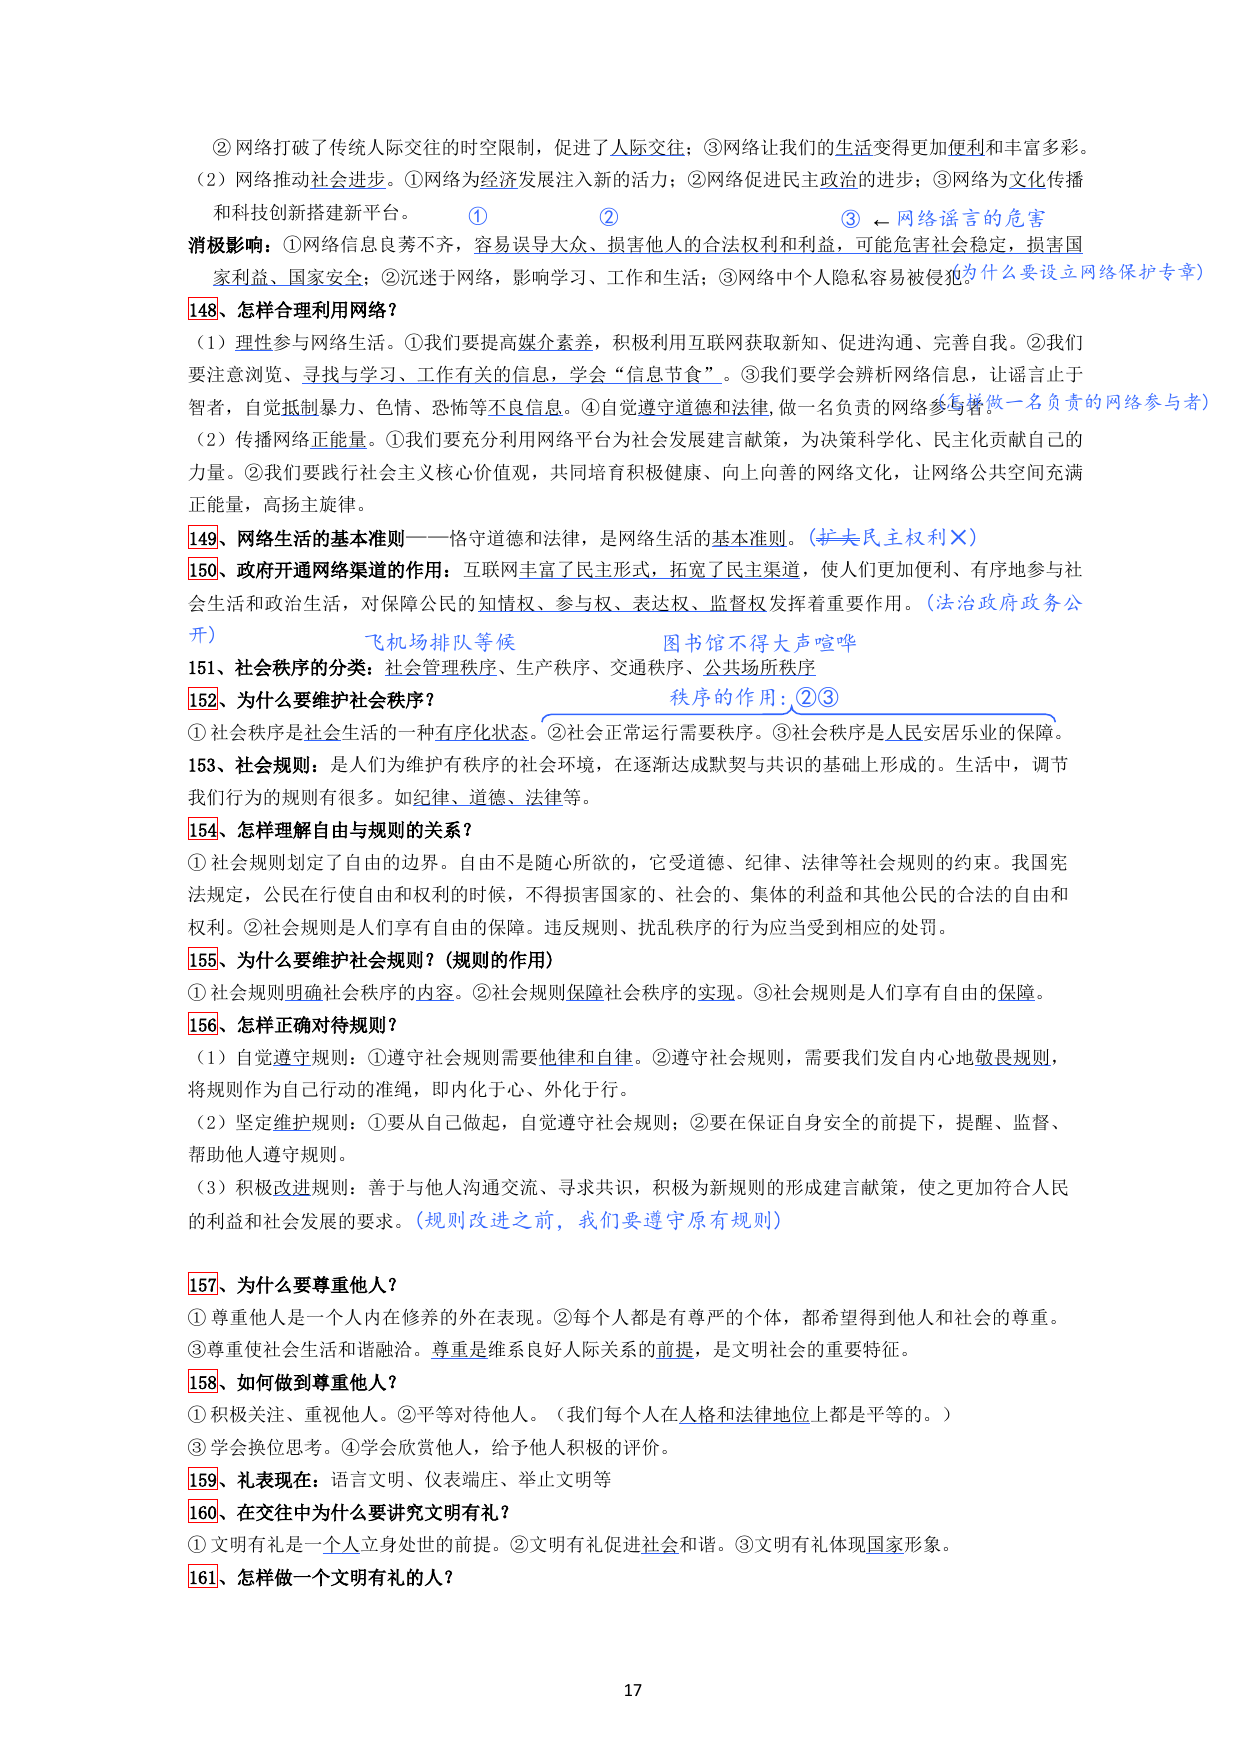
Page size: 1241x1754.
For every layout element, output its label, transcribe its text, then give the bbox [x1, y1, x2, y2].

text （1）理性参与网络生活。①我们要提高媒介素养，积极利用互联网获取新知、促进沟通、完善自我。②我们要注意浏览、寻找与学习、工作有关的信息，学会“信息节食”。③我们要学会辨析网络信息，让谣言止于智者，自觉抵制暴力、色情、恐怖等不良信息。④自觉遵守道德和法律,做一名负责的网络参与者。 [187, 325, 1084, 422]
text 152、为什么要维护社会秩序？ [187, 682, 1069, 715]
text ①尊重他人是一个人内在修养的外在表现。②每个人都是有尊严的个体，都希望得到他人和社会的尊重。③尊重使社会生活和谐融洽。尊重是维系良好人际关系的前提，是文明社会的重要特征。 [187, 1300, 1069, 1365]
text 160、在交往中为什么要讲究文明有礼？ [187, 1495, 1069, 1527]
text 158、如何做到尊重他人？ [187, 1365, 1069, 1397]
text 151、社会秩序的分类：社会管理秩序、生产秩序、交通秩序、公共场所秩序 [187, 650, 1069, 682]
text 150、政府开通网络渠道的作用：互联网丰富了民主形式，拓宽了民主渠道，使人们更加便利、有序地参与社会生活和政治生活，对保障公民的知情权、参与权、表达权、监督权发挥着重要作用。(法治政府政务公开) [187, 552, 1084, 650]
text ①文明有礼是一个人立身处世的前提。②文明有礼促进社会和谐。③文明有礼体现国家形象。 [187, 1527, 1069, 1560]
text 159、礼表现在：语言文明、仪表端庄、举止文明等 [187, 1462, 1069, 1495]
text （3）积极改进规则：善于与他人沟通交流、寻求共识，积极为新规则的形成建言献策，使之更加符合人民的利益和社会发展的要求。(规则改进之前，我们要遵守原有规则) [187, 1170, 1069, 1235]
text 154、怎样理解自由与规则的关系？ [187, 812, 1069, 845]
text ③学会换位思考。④学会欣赏他人，给予他人积极的评价。 [187, 1430, 1069, 1462]
text 156、怎样正确对待规则？ [187, 1007, 1069, 1040]
text ②网络打破了传统人际交往的时空限制，促进了人际交往；③网络让我们的生活变得更加便利和丰富多彩。 [212, 130, 1084, 162]
text ①社会规则明确社会秩序的内容。②社会规则保障社会秩序的实现。③社会规则是人们享有自由的保障。 [187, 975, 1069, 1007]
text （2）坚定维护规则：①要从自己做起，自觉遵守社会规则；②要在保证自身安全的前提下，提醒、监督、帮助他人遵守规则。 [187, 1105, 1069, 1170]
text （2）网络推动社会进步。①网络为经济发展注入新的活力；②网络促进民主政治的进步；③网络为文化传播和科技创新搭建新平台。 [187, 162, 1084, 227]
text 149、网络生活的基本准则——恪守道德和法律，是网络生活的基本准则。(扩大民主权利✕) [187, 520, 1084, 552]
text 消极影响：①网络信息良莠不齐，容易误导大众、损害他人的合法权利和利益，可能危害社会稳定，损害国家利益、国家安全；②沉迷于网络，影响学习、工作和生活；③网络中个人隐私容易被侵犯。 [187, 227, 1084, 292]
text 153、社会规则：是人们为维护有秩序的社会环境，在逐渐达成默契与共识的基础上形成的。生活中，调节我们行为的规则有很多。如纪律、道德、法律等。 [187, 747, 1069, 812]
text ①社会规则划定了自由的边界。自由不是随心所欲的，它受道德、纪律、法律等社会规则的约束。我国宪法规定，公民在行使自由和权利的时候，不得损害国家的、社会的、集体的利益和其他公民的合法的自由和权利。②社会规则是人们享有自由的保障。违反规则、扰乱秩序的行为应当受到相应的处罚。 [187, 845, 1069, 942]
text ①积极关注、重视他人。②平等对待他人。（我们每个人在人格和法律地位上都是平等的。） [187, 1397, 1069, 1430]
text ①社会秩序是社会生活的一种有序化状态。②社会正常运行需要秩序。③社会秩序是人民安居乐业的保障。 [187, 715, 1069, 747]
text 161、怎样做一个文明有礼的人？ [187, 1560, 1069, 1592]
text 148、怎样合理利用网络？ [187, 292, 1084, 325]
text （2）传播网络正能量。①我们要充分利用网络平台为社会发展建言献策，为决策科学化、民主化贡献自己的力量。②我们要践行社会主义核心价值观，共同培育积极健康、向上向善的网络文化，让网络公共空间充满正能量，高扬主旋律。 [187, 422, 1084, 520]
text 155、为什么要维护社会规则？(规则的作用) [187, 942, 1069, 975]
text （1）自觉遵守规则：①遵守社会规则需要他律和自律。②遵守社会规则，需要我们发自内心地敬畏规则，将规则作为自己行动的准绳，即内化于心、外化于行。 [187, 1040, 1069, 1105]
text 157、为什么要尊重他人？ [187, 1267, 1069, 1300]
